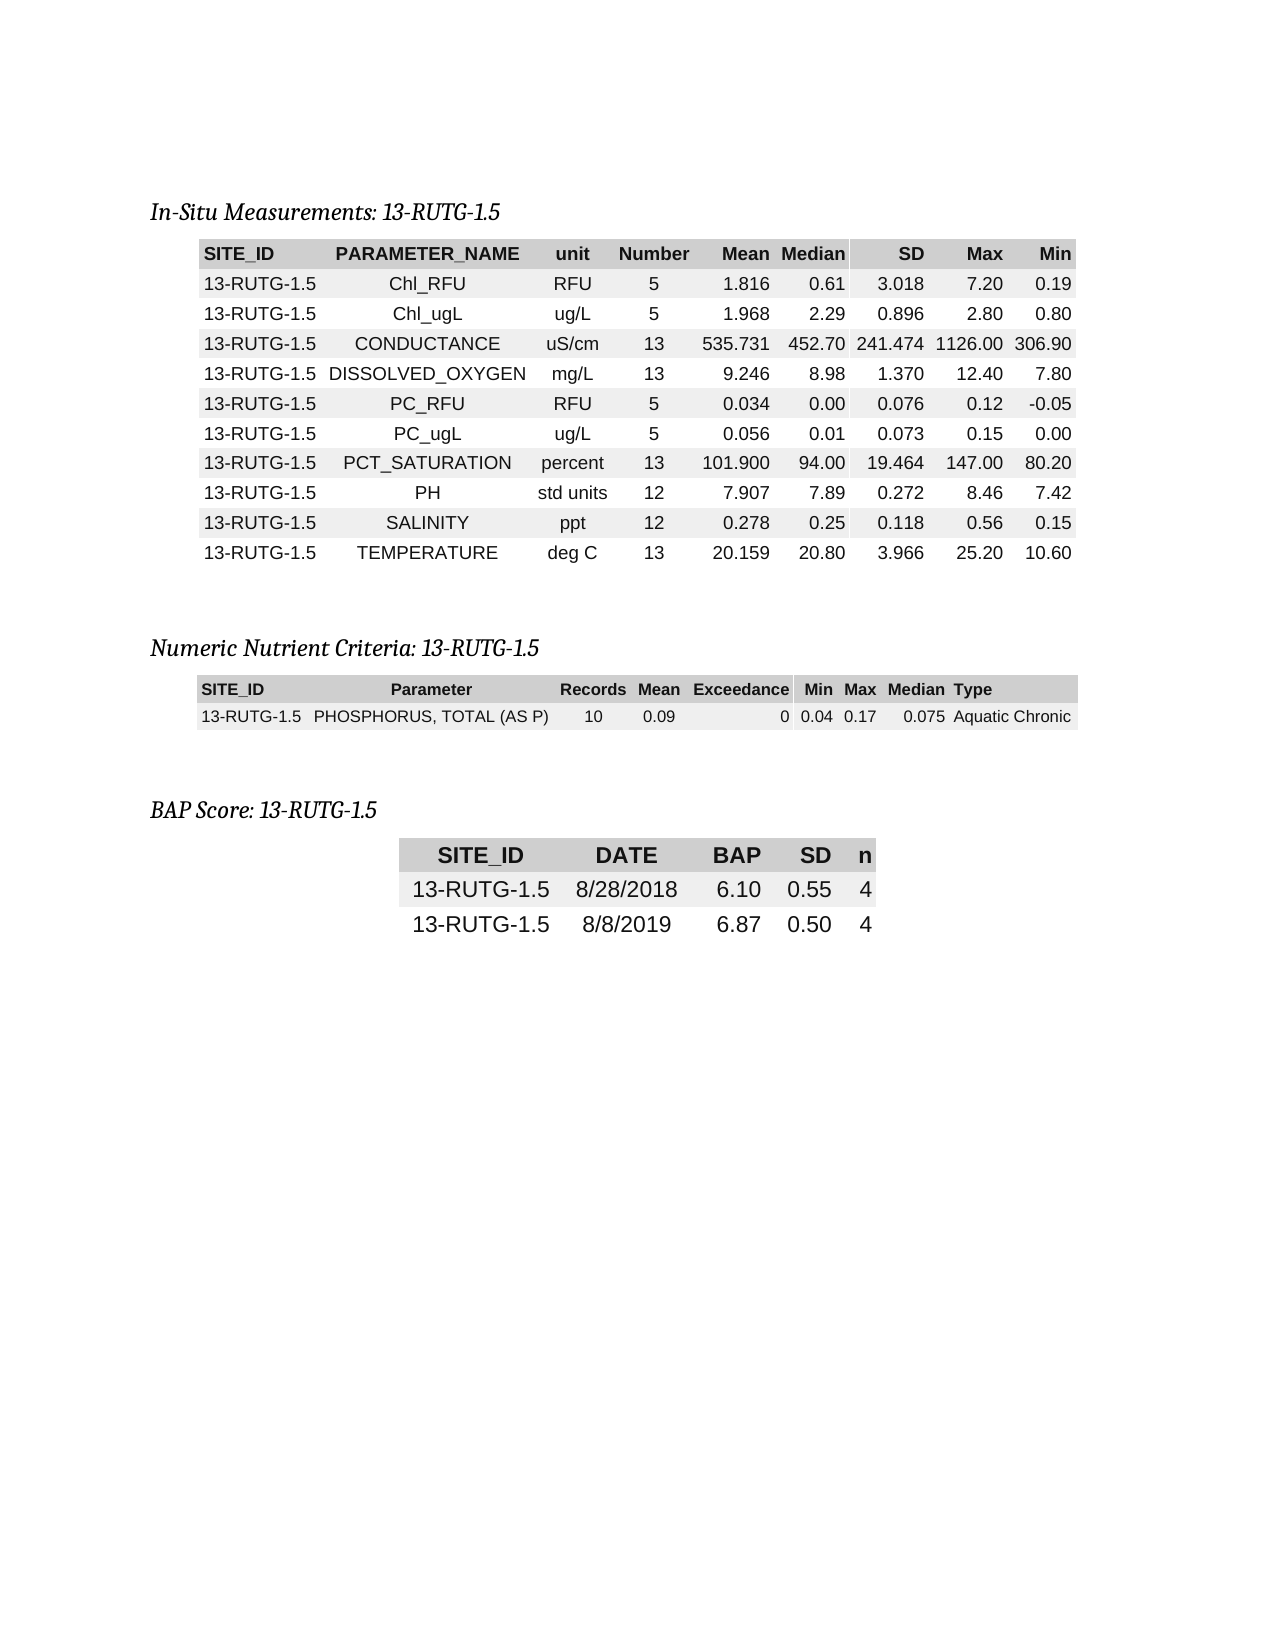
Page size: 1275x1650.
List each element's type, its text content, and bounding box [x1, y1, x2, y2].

table_cell Aquatic Chronic [949, 703, 1078, 730]
table_cell 12.40 [928, 358, 1007, 388]
table_cell PH [323, 478, 532, 508]
table_cell Chl_ugL [323, 299, 532, 328]
table_cell 5 [613, 418, 695, 448]
table_cell 1.968 [695, 299, 774, 328]
table_cell PC_RFU [323, 388, 532, 418]
table_cell RFU [532, 269, 613, 298]
table_cell 8/8/2019 [563, 907, 691, 942]
table_cell 6.10 [691, 872, 765, 907]
table_cell 7.42 [1007, 478, 1076, 508]
table_cell 0.19 [1007, 269, 1076, 298]
table_cell 13-RUTG-1.5 [199, 358, 323, 388]
table_cell 0.278 [695, 508, 774, 538]
table_cell 12 [613, 508, 695, 538]
table_header Min [1007, 239, 1076, 269]
table_header PARAMETER_NAME [323, 239, 532, 269]
table_cell 452.70 [774, 329, 849, 358]
table_cell 13-RUTG-1.5 [199, 478, 323, 508]
table_cell 3.018 [850, 269, 928, 298]
table_cell 0.056 [695, 418, 774, 448]
table_cell DISSOLVED_OXYGEN [323, 358, 532, 388]
table_cell 0.00 [774, 388, 849, 418]
table_cell 3.966 [850, 538, 928, 568]
table_cell 0.56 [928, 508, 1007, 538]
table_cell 13 [613, 358, 695, 388]
table_cell PHOSPHORUS, TOTAL (AS P) [308, 703, 554, 730]
table_header SITE_ID [399, 838, 563, 872]
table_header Parameter [308, 675, 554, 703]
table_cell 8/28/2018 [563, 872, 691, 907]
table_cell 0.034 [695, 388, 774, 418]
table_header SITE_ID [199, 239, 323, 269]
table_cell 0.17 [837, 703, 881, 730]
table_cell PC_ugL [323, 418, 532, 448]
text Numeric Nutrient Criteria: 13-RUTG-1.5 [150, 634, 1125, 663]
table_cell 13-RUTG-1.5 [199, 538, 323, 568]
table_cell 13-RUTG-1.5 [399, 872, 563, 907]
table_cell SALINITY [323, 508, 532, 538]
table_cell 1.370 [850, 358, 928, 388]
table_cell 13-RUTG-1.5 [199, 448, 323, 478]
table_header Min [794, 675, 837, 703]
table_cell 2.29 [774, 299, 849, 328]
table_cell 5 [613, 388, 695, 418]
table_cell 241.474 [850, 329, 928, 358]
table_cell 13-RUTG-1.5 [199, 418, 323, 448]
table_cell 306.90 [1007, 329, 1076, 358]
table_cell 0.118 [850, 508, 928, 538]
table_cell 12 [613, 478, 695, 508]
table_cell 5 [613, 299, 695, 328]
text BAP Score: 13-RUTG-1.5 [150, 796, 1125, 825]
table_cell 0.15 [1007, 508, 1076, 538]
table_cell Chl_RFU [323, 269, 532, 298]
table_cell 0.09 [632, 703, 686, 730]
table_cell 4 [836, 872, 876, 907]
table_cell 0.00 [1007, 418, 1076, 448]
table_cell 9.246 [695, 358, 774, 388]
table_cell 7.20 [928, 269, 1007, 298]
table_cell PCT_SATURATION [323, 448, 532, 478]
table_cell 0.50 [765, 907, 836, 942]
table_header Type [949, 675, 1078, 703]
table_header BAP [691, 838, 765, 872]
table_cell 0.61 [774, 269, 849, 298]
table_cell RFU [532, 388, 613, 418]
table_cell 1.816 [695, 269, 774, 298]
table_cell 13-RUTG-1.5 [199, 508, 323, 538]
table_cell 8.98 [774, 358, 849, 388]
table_header Median [774, 239, 849, 269]
table_cell 10.60 [1007, 538, 1076, 568]
table_cell 13 [613, 448, 695, 478]
table_cell ppt [532, 508, 613, 538]
table_cell 13-RUTG-1.5 [197, 703, 308, 730]
table_header SD [765, 838, 836, 872]
table_cell 10 [554, 703, 632, 730]
table_cell 13 [613, 329, 695, 358]
table_cell 8.46 [928, 478, 1007, 508]
table_cell deg C [532, 538, 613, 568]
table_cell 4 [836, 907, 876, 942]
table_cell 0.15 [928, 418, 1007, 448]
table_cell 147.00 [928, 448, 1007, 478]
table_cell 80.20 [1007, 448, 1076, 478]
table_cell 20.80 [774, 538, 849, 568]
table_header n [836, 838, 876, 872]
table_cell 0.12 [928, 388, 1007, 418]
table_cell CONDUCTANCE [323, 329, 532, 358]
table_cell 0.896 [850, 299, 928, 328]
table_cell 6.87 [691, 907, 765, 942]
table_header Max [837, 675, 881, 703]
table_header Exceedance [686, 675, 793, 703]
table_cell 0.80 [1007, 299, 1076, 328]
table_cell 13-RUTG-1.5 [199, 299, 323, 328]
table_header Records [554, 675, 632, 703]
table_cell 25.20 [928, 538, 1007, 568]
table_header DATE [563, 838, 691, 872]
table_cell 0.073 [850, 418, 928, 448]
table_cell 13-RUTG-1.5 [199, 388, 323, 418]
table_cell 13 [613, 538, 695, 568]
table_cell 0 [686, 703, 793, 730]
table_cell 94.00 [774, 448, 849, 478]
table_header Max [928, 239, 1007, 269]
table_cell 7.89 [774, 478, 849, 508]
table_cell 5 [613, 269, 695, 298]
table_cell 0.25 [774, 508, 849, 538]
table_header Number [613, 239, 695, 269]
table_cell 7.907 [695, 478, 774, 508]
table_cell 13-RUTG-1.5 [199, 329, 323, 358]
table_header Mean [695, 239, 774, 269]
table_cell uS/cm [532, 329, 613, 358]
table_header unit [532, 239, 613, 269]
table_cell 20.159 [695, 538, 774, 568]
table_cell 0.075 [881, 703, 949, 730]
table_cell TEMPERATURE [323, 538, 532, 568]
table_cell 2.80 [928, 299, 1007, 328]
table_cell 0.55 [765, 872, 836, 907]
table_cell 1126.00 [928, 329, 1007, 358]
table_cell std units [532, 478, 613, 508]
table_cell 0.01 [774, 418, 849, 448]
table_cell 0.076 [850, 388, 928, 418]
table_cell 0.04 [794, 703, 837, 730]
text In-Situ Measurements: 13-RUTG-1.5 [150, 197, 1125, 226]
table_cell ug/L [532, 418, 613, 448]
table_cell -0.05 [1007, 388, 1076, 418]
table_header SITE_ID [197, 675, 308, 703]
table_cell mg/L [532, 358, 613, 388]
table_cell percent [532, 448, 613, 478]
table_cell 535.731 [695, 329, 774, 358]
table_cell 13-RUTG-1.5 [199, 269, 323, 298]
table_cell 101.900 [695, 448, 774, 478]
table_header Mean [632, 675, 686, 703]
table_header Median [881, 675, 949, 703]
table_cell ug/L [532, 299, 613, 328]
table_cell 0.272 [850, 478, 928, 508]
table_header SD [850, 239, 928, 269]
table_cell 13-RUTG-1.5 [399, 907, 563, 942]
table_cell 7.80 [1007, 358, 1076, 388]
table_cell 19.464 [850, 448, 928, 478]
